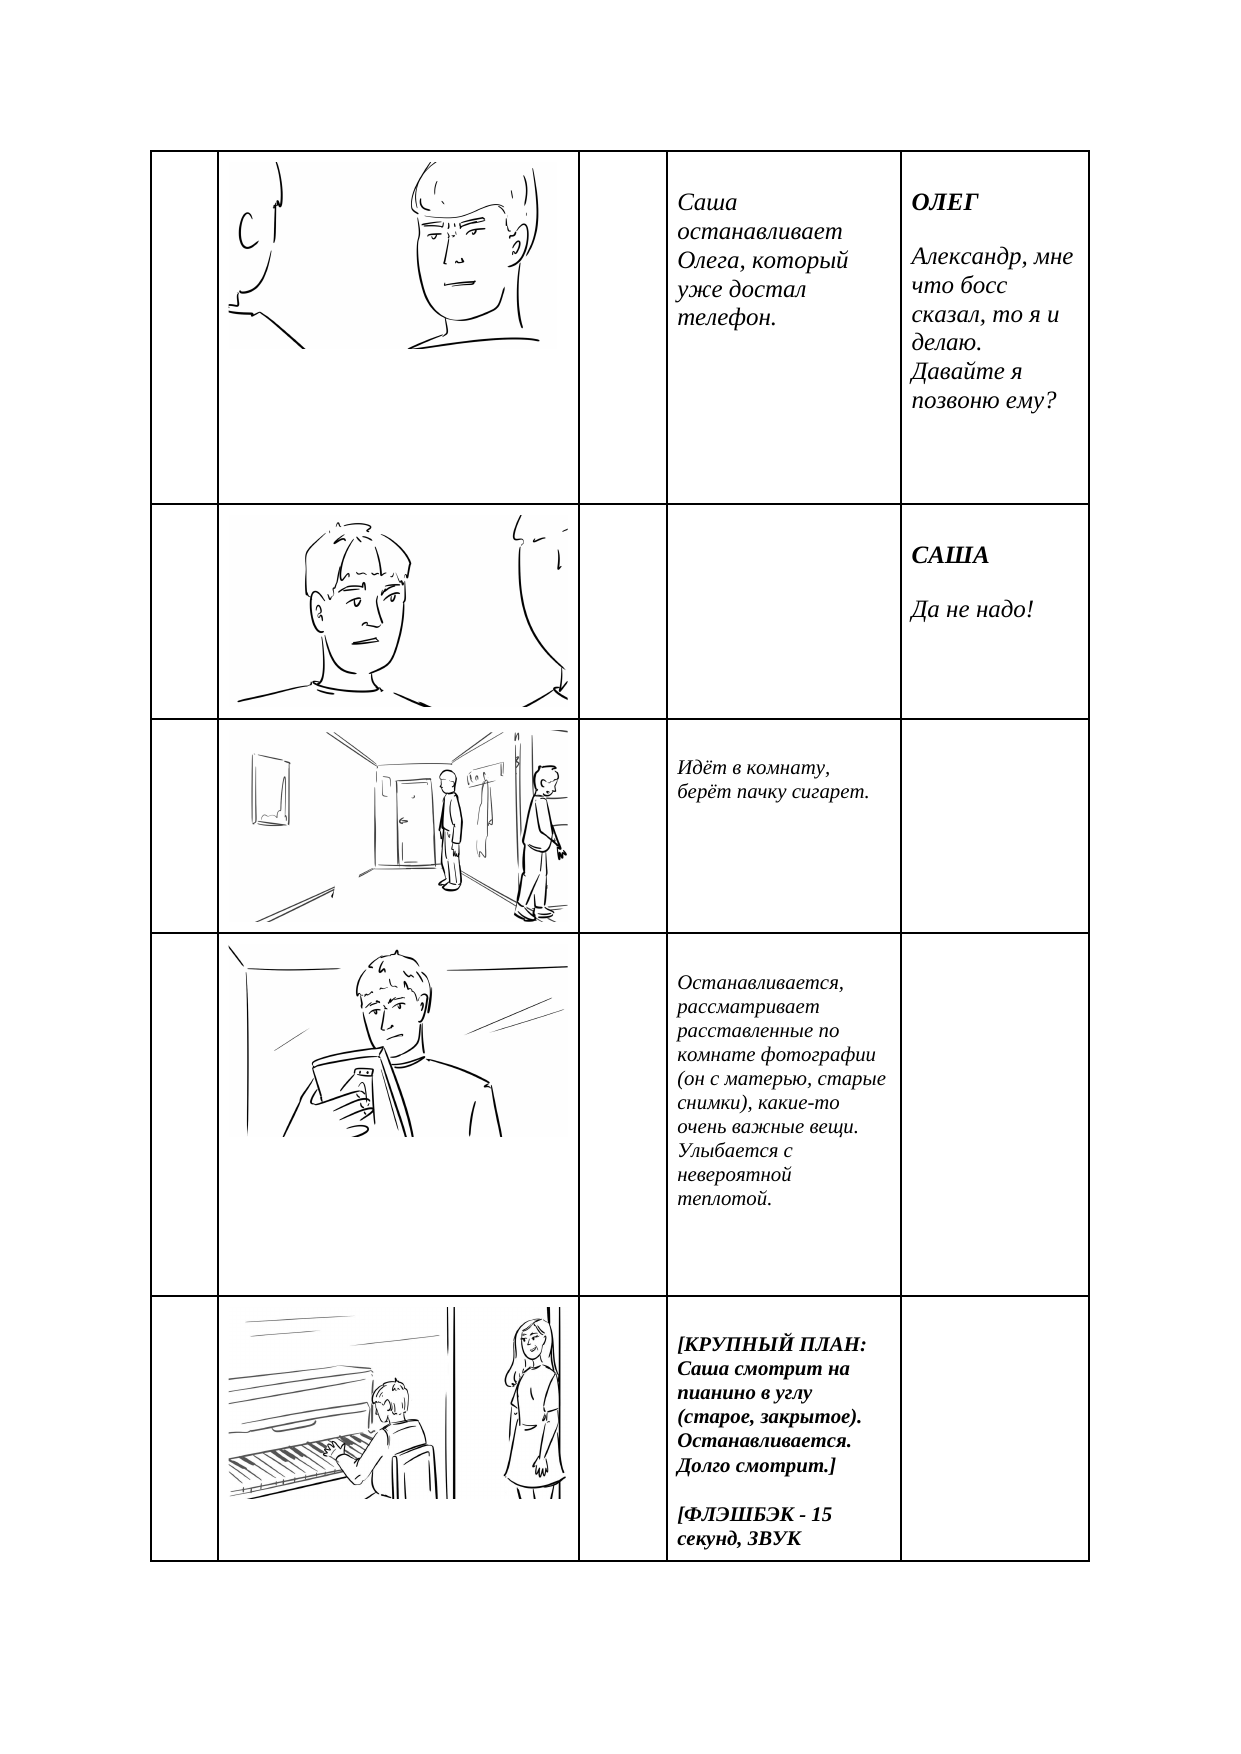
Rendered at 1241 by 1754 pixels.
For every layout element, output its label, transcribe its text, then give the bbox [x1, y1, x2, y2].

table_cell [668, 1297, 900, 1560]
picture [228, 944, 568, 1137]
table_cell САША Да не надо! [902, 505, 1088, 717]
picture [228, 162, 558, 349]
table_cell [152, 720, 217, 932]
table_cell [219, 152, 578, 503]
table_cell [219, 934, 578, 1295]
table_cell [668, 505, 900, 717]
table_cell [152, 152, 217, 503]
table_cell [580, 720, 666, 932]
table_cell [219, 720, 578, 932]
picture [228, 730, 568, 922]
table_cell [902, 1297, 1088, 1560]
table_cell Саша останавливает Олега, который уже достал телефон. [668, 152, 900, 503]
table_cell [580, 152, 666, 503]
table_cell Останавливается, рассматривает расставленные по комнате фотографии (он с матерью, старые снимки), какие-то очень важные вещи. Улыбается с невероятной теплотой. [668, 934, 900, 1295]
table_cell [580, 1297, 666, 1560]
table_cell [152, 505, 217, 717]
table_cell [152, 1297, 217, 1560]
table_cell [580, 505, 666, 717]
table_cell Идёт в комнату, берёт пачку сигарет. [668, 720, 900, 932]
table_cell [902, 720, 1088, 932]
picture [228, 515, 568, 707]
table_cell ОЛЕГ Александр, мне что босс сказал, то я и делаю. Давайте я позвоню ему? [902, 152, 1088, 503]
table_cell [219, 505, 578, 717]
table_cell [219, 1297, 578, 1560]
picture [228, 1307, 568, 1499]
table_cell [902, 934, 1088, 1295]
table_cell [152, 934, 217, 1295]
table_cell [580, 934, 666, 1295]
